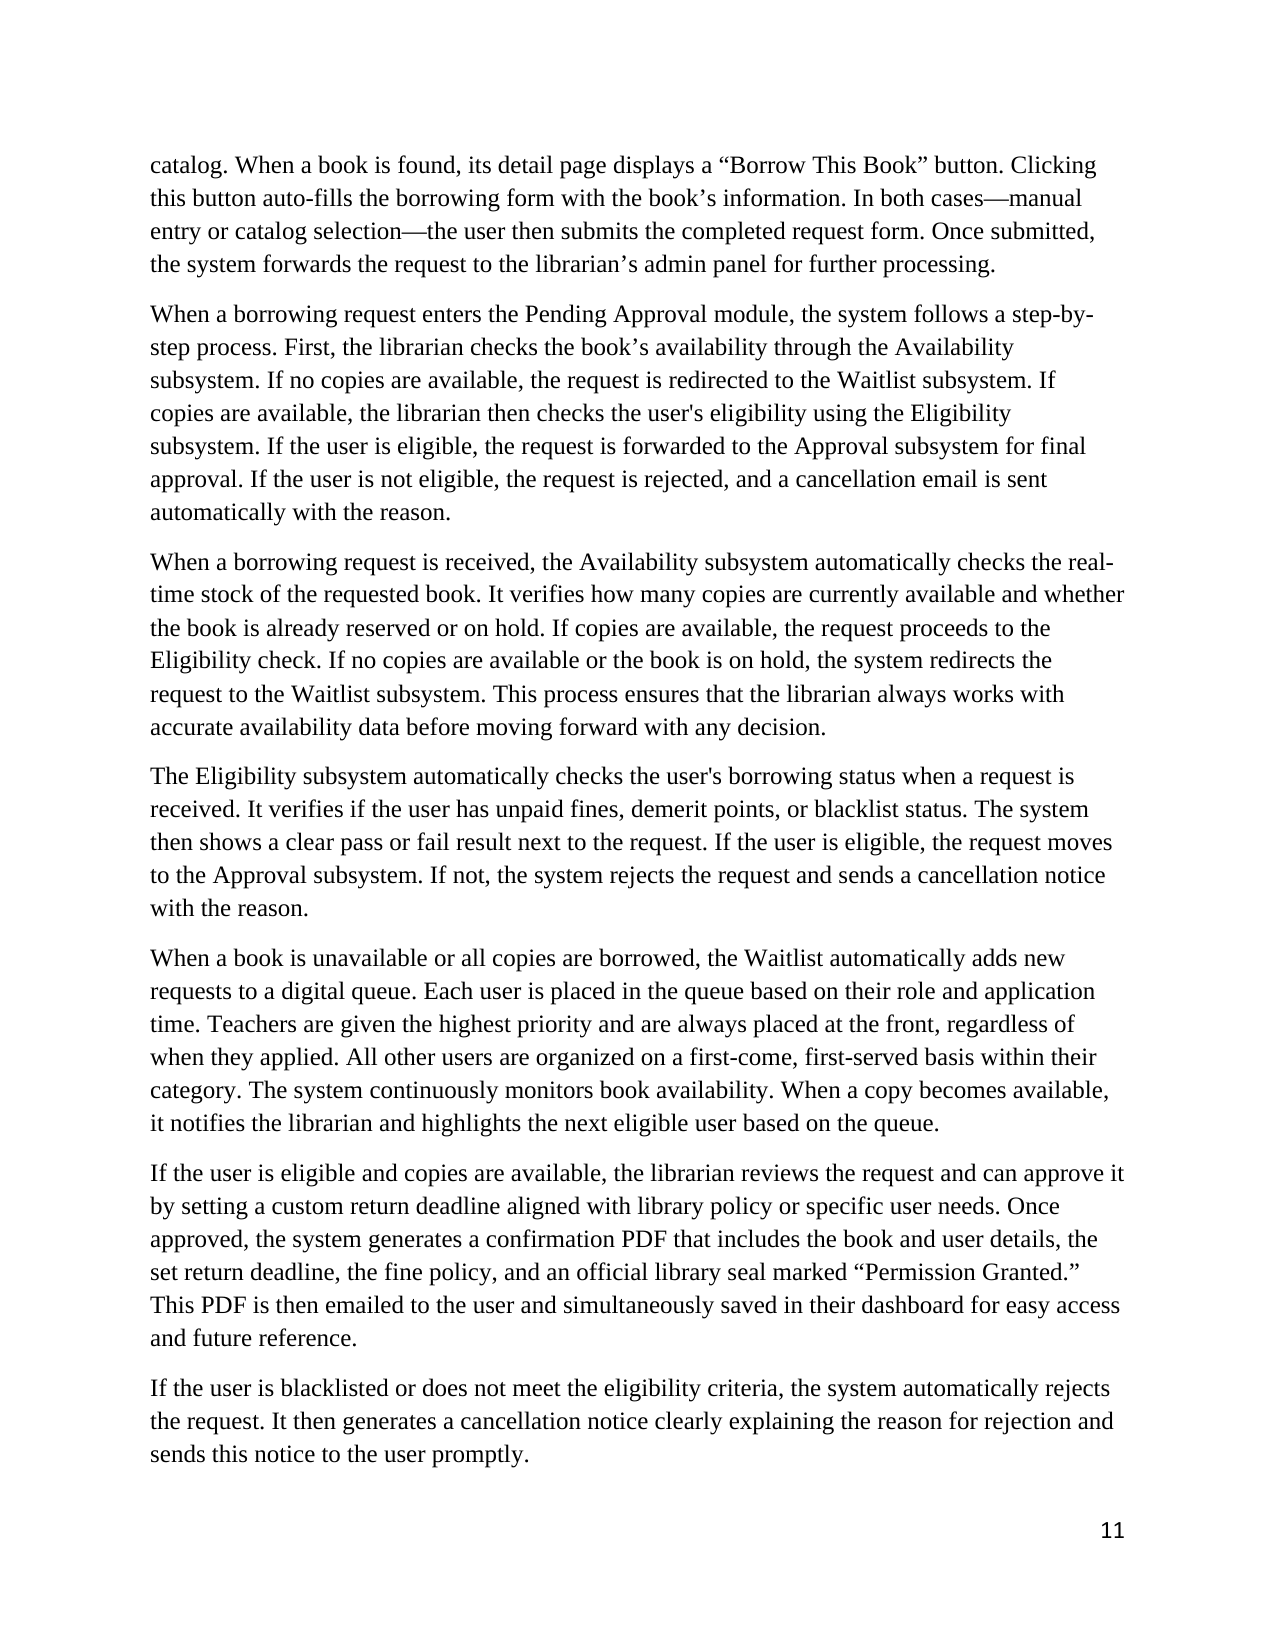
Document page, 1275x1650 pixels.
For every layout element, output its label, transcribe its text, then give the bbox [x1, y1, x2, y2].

text When a book is unavailable or all copies are borrowed, the Waitlist automatically adds new requests to a digital queue. Each user is placed in the queue based on their role and application time. Teachers are given the highest priority and are always placed at the front, regardless of when they applied. All other users are organized on a first-come, first-served basis within their category. The system continuously monitors book availability. When a copy becomes available, it notifies the librarian and highlights the next eligible user based on the queue. [150, 943, 1125, 1137]
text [150, 150, 1125, 278]
text When a borrowing request is received, the Availability subsystem automatically checks the real-time stock of the requested book. It verifies how many copies are currently available and whether the book is already reserved or on hold. If copies are available, the request proceeds to the Eligibility check. If no copies are available or the book is on hold, the system redirects the request to the Waitlist subsystem. This process ensures that the librarian always works with accurate availability data before moving forward with any decision. [150, 547, 1125, 740]
text If the user is eligible and copies are available, the librarian reviews the request and can approve it by setting a custom return deadline aligned with library policy or specific user needs. Once approved, the system generates a confirmation PDF that includes the book and user details, the set return deadline, the fine policy, and an official library seal marked “Permission Granted.” This PDF is then emailed to the user and simultaneously saved in their dashboard for easy access and future reference. [150, 1158, 1125, 1352]
text When a borrowing request enters the Pending Approval module, the system follows a step-by-step process. First, the librarian checks the book’s availability through the Availability subsystem. If no copies are available, the request is redirected to the Waitlist subsystem. If copies are available, the librarian then checks the user's eligibility using the Eligibility subsystem. If the user is eligible, the request is forwarded to the Approval subsystem for final approval. If the user is not eligible, the request is rejected, and a cancellation email is sent automatically with the reason. [150, 299, 1125, 526]
text If the user is blacklisted or does not meet the eligibility criteria, the system automatically rejects the request. It then generates a cancellation notice clearly explaining the reason for rejection and sends this notice to the user promptly. [150, 1373, 1125, 1467]
text The Eligibility subsystem automatically checks the user's borrowing status when a request is received. It verifies if the user has unpaid fines, demerit points, or blacklist status. The system then shows a clear pass or fail result next to the request. If the user is eligible, the request moves to the Approval subsystem. If not, the system rejects the request and sends a cancellation notice with the reason. [150, 761, 1125, 922]
